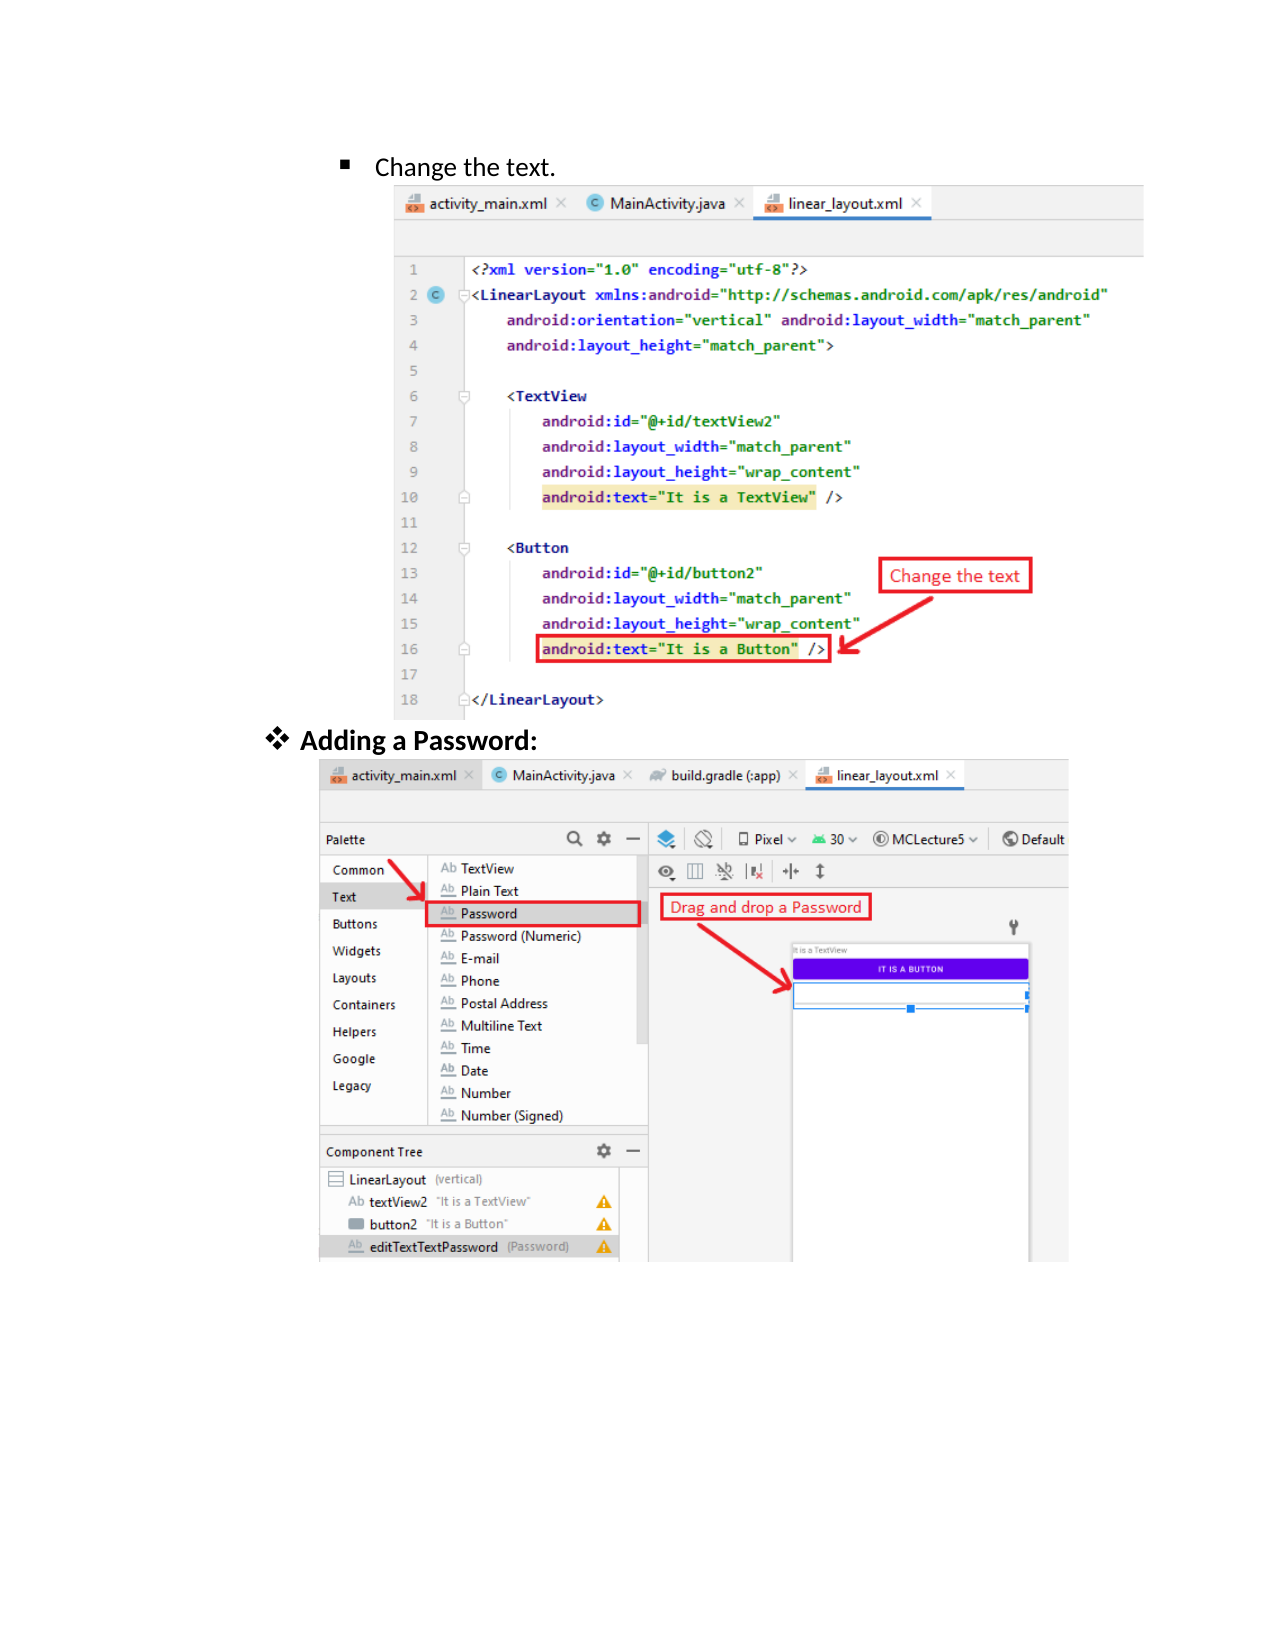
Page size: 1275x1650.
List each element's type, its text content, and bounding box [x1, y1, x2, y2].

list Adding a Password: [262, 722, 1125, 1261]
list Change the text. [337, 150, 1125, 720]
